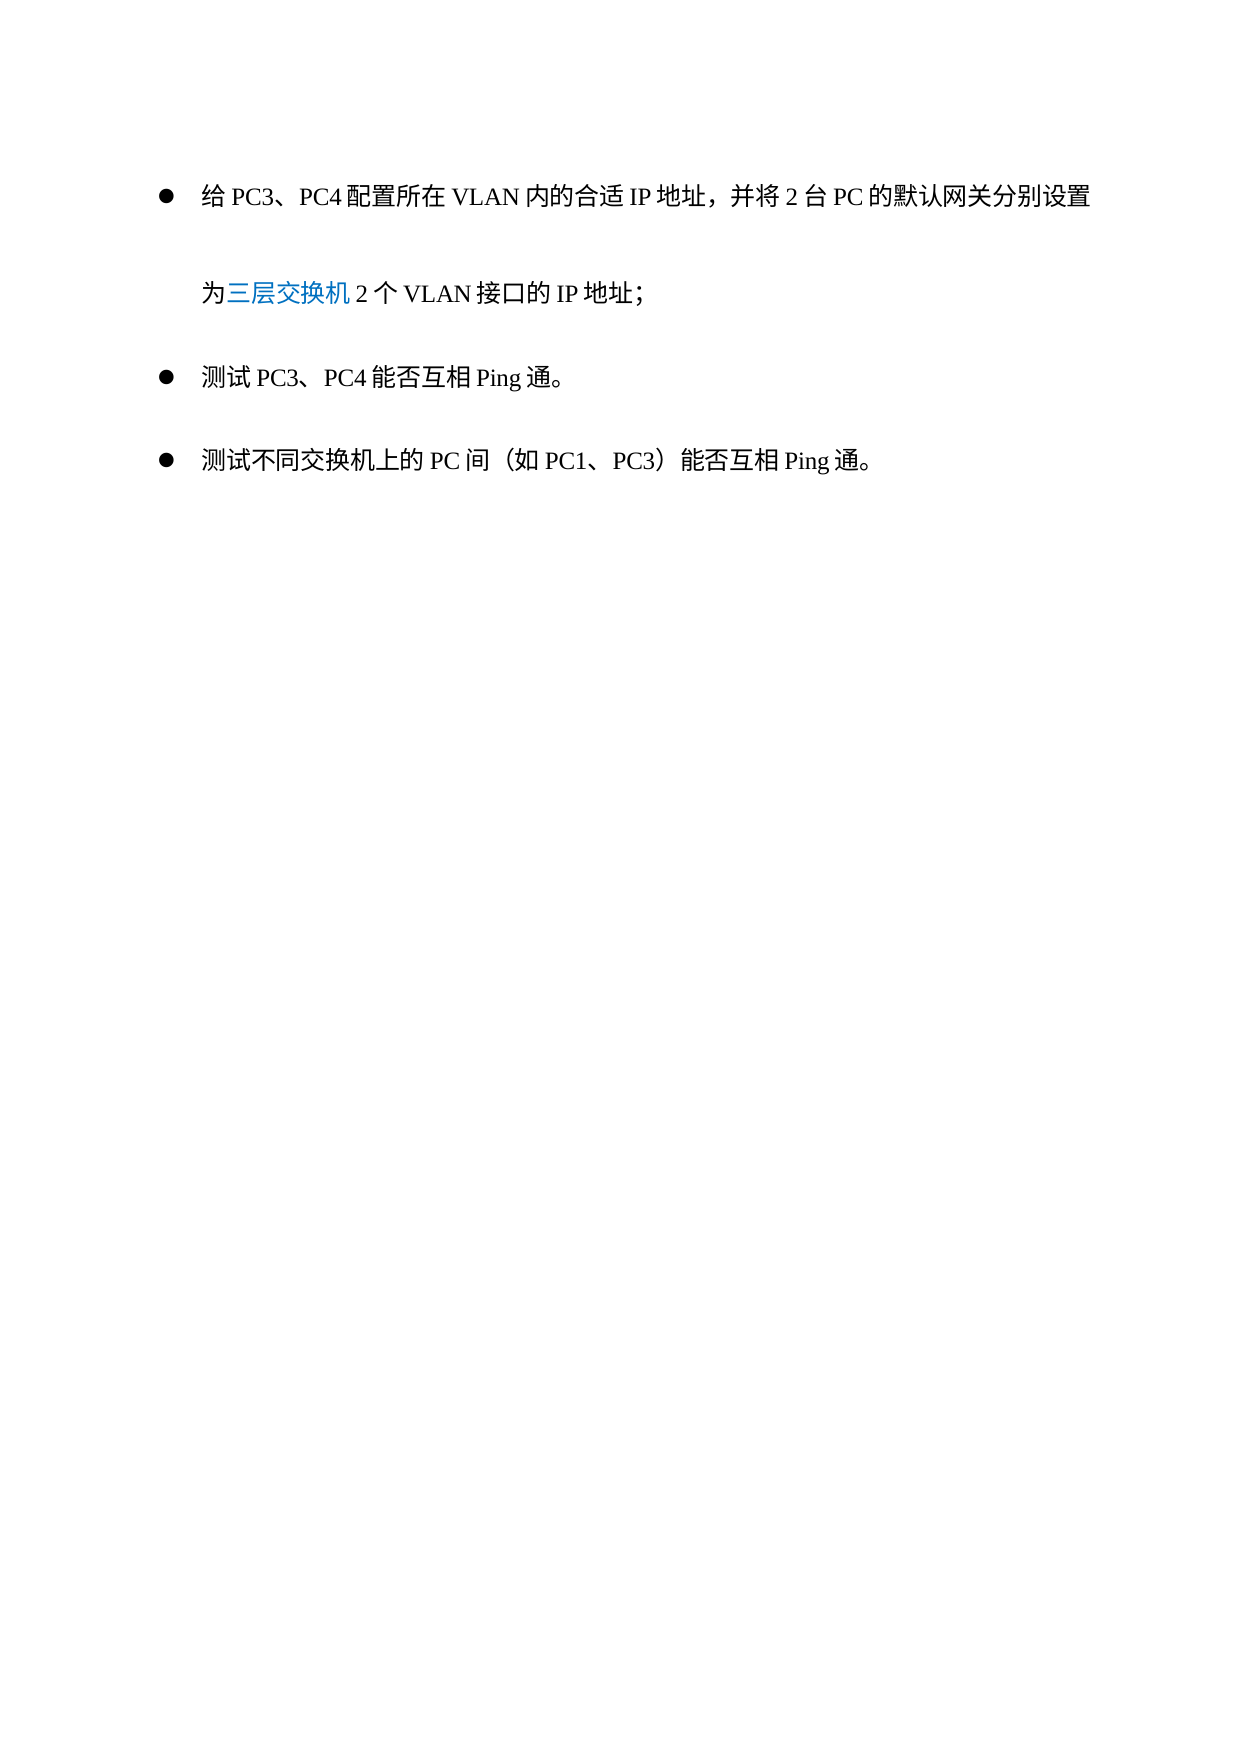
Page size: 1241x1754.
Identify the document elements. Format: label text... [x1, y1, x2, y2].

list 测试PC3、PC4能否互相Ping通。 [157, 343, 1106, 408]
list 测试不同交换机上的PC间（如PC1、PC3）能否互相Ping通。 [157, 426, 1106, 491]
list 给PC3、PC4配置所在VLAN内的合适IP地址，并将2台PC的默认网关分别设置为三层交换机2个VLAN接口的IP地址； [157, 162, 1106, 324]
